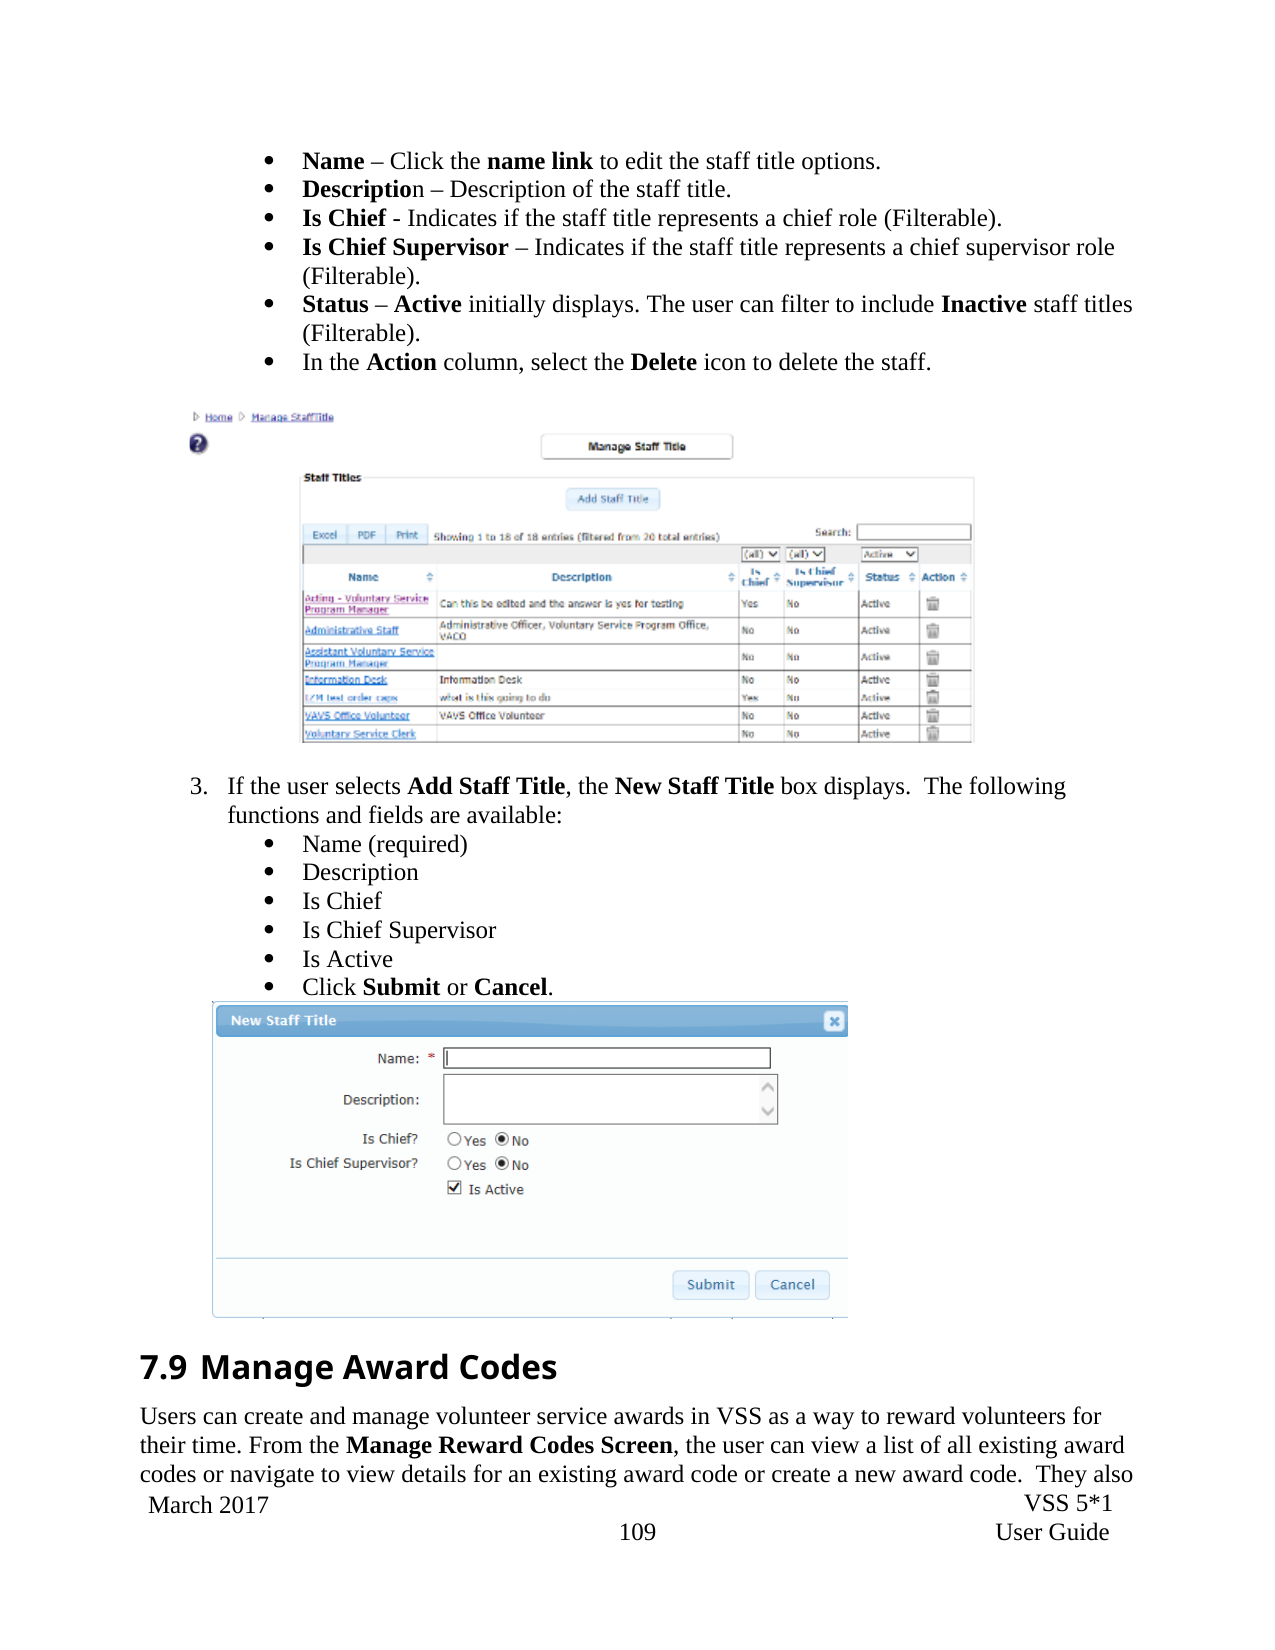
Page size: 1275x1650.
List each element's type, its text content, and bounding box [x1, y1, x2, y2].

list Is Chief Supervisor [264, 915, 1137, 944]
list Description – Description of the staff title. [264, 174, 1137, 203]
list Status – Active initially displays. The user can filter to include Inactive staff titles (Filterable). [264, 289, 1137, 347]
subtitle Manage Award Codes [139, 1343, 1137, 1389]
list If the user selects Add Staff Title, the New Staff Title box displays. The following functions and fields are available: [189, 771, 1137, 829]
picture [212, 1001, 848, 1319]
list Name – Click the name link to edit the staff title options. [264, 146, 1137, 174]
list Click Submit or Cancel. [264, 972, 1137, 1001]
list Is Chief - Indicates if the staff title represents a chief role (Filterable). [264, 203, 1137, 232]
list Is Active [264, 944, 1137, 972]
picture [189, 404, 1083, 743]
list Name (required) [264, 829, 1137, 857]
list Is Chief Supervisor – Indicates if the staff title represents a chief supervisor role (Filterable). [264, 232, 1137, 289]
list In the Action column, select the Delete icon to delete the staff. [264, 347, 1137, 376]
list Is Chief [264, 886, 1137, 915]
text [139, 1401, 1137, 1488]
list Description [264, 857, 1137, 886]
